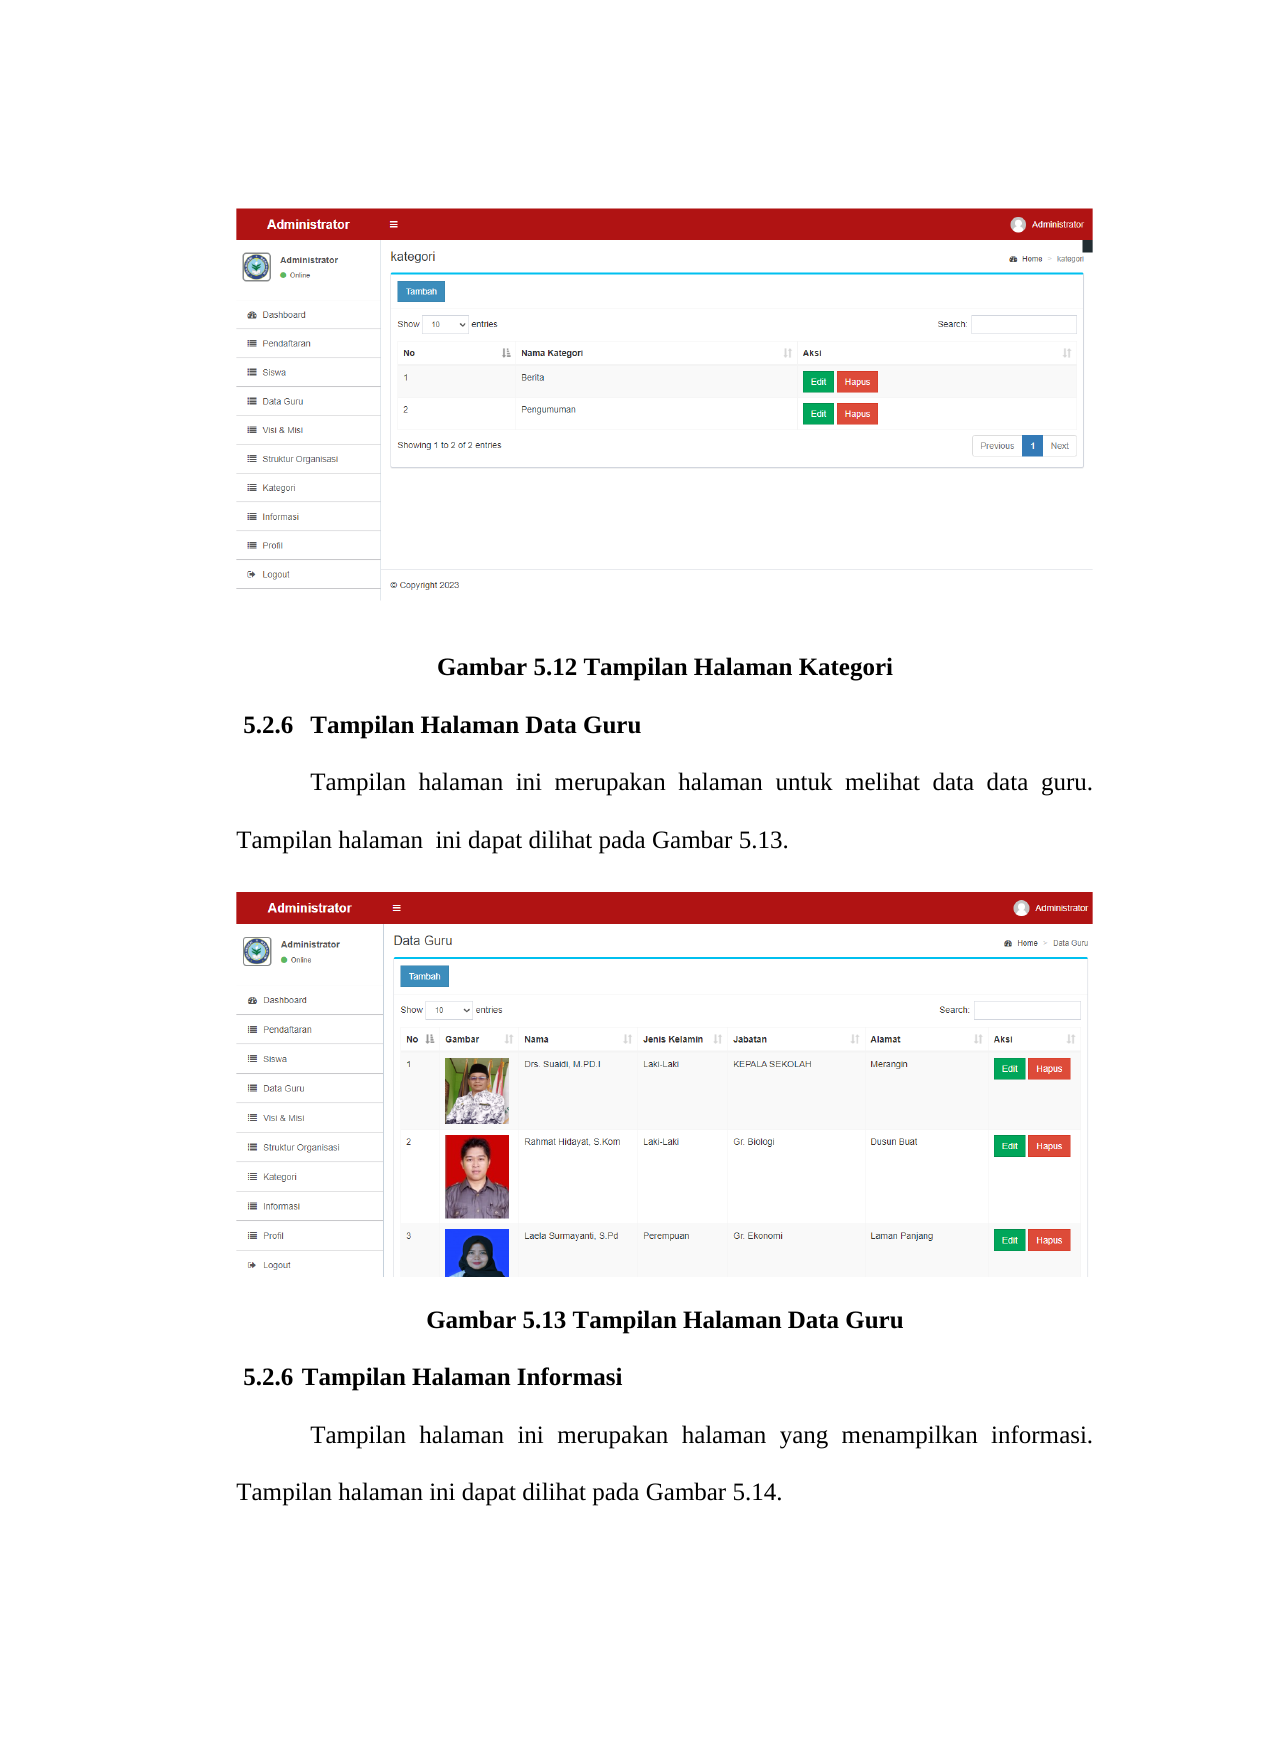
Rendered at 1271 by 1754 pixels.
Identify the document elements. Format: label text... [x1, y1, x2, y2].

text Gambar 5.12 Tampilan Halaman Kategori [236, 652, 1094, 681]
picture [236, 177, 1093, 638]
list Tampilan Halaman Informasi [243, 1362, 1094, 1391]
picture [236, 882, 1093, 1277]
text Tampilan halaman ini merupakan halaman untuk melihat data data guru. Tampilan halaman ini dapat dilihat pada Gambar 5.13. [236, 767, 1094, 854]
text Tampilan halaman ini merupakan halaman yang menampilkan informasi. Tampilan halaman ini dapat dilihat pada Gambar 5.14. [236, 1420, 1094, 1506]
text Gambar 5.13 Tampilan Halaman Data Guru [236, 1305, 1094, 1334]
list Tampilan Halaman Data Guru [243, 710, 1094, 739]
